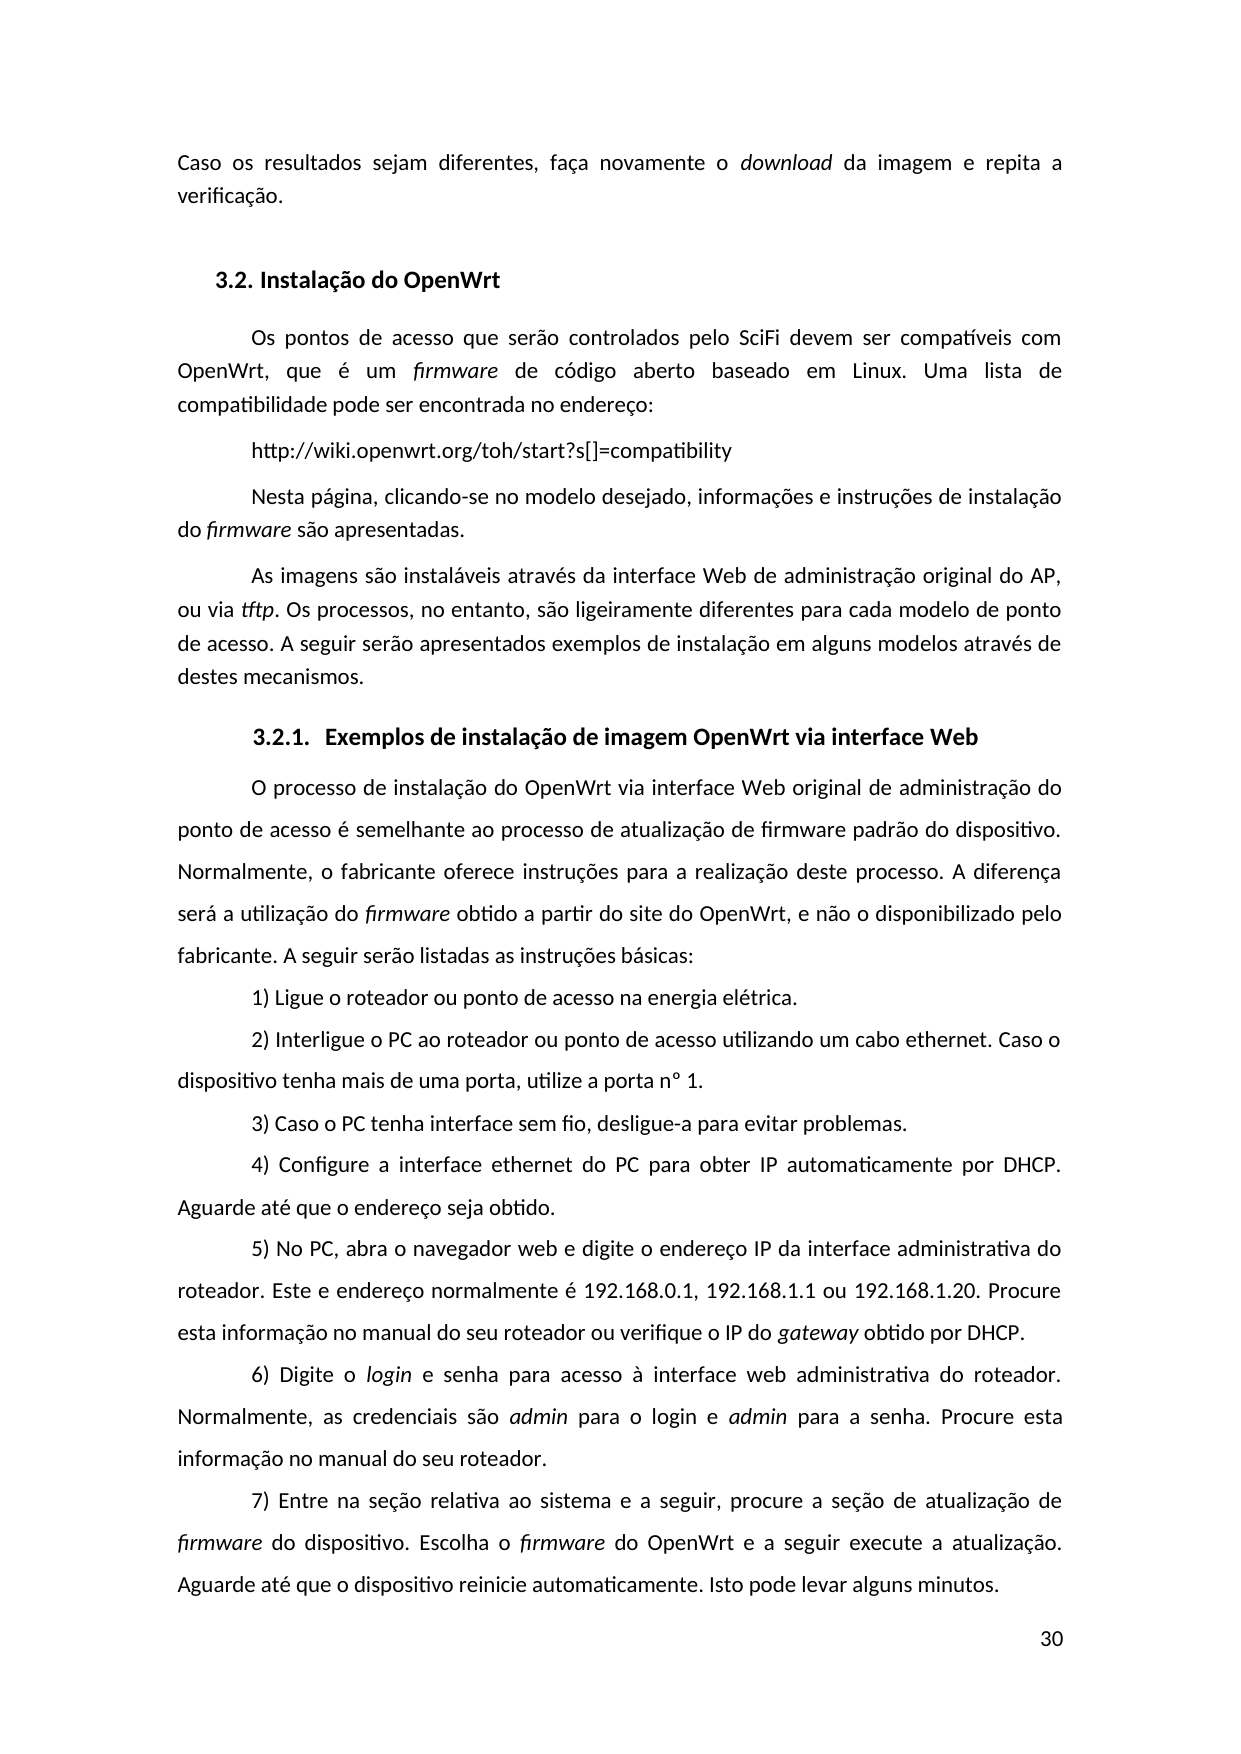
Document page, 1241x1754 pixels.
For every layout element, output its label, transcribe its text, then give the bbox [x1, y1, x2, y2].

text Nesta página, clicando-se no modelo desejado, informações e instruções de instalação do firmware são apresentadas. [177, 482, 1063, 544]
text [177, 148, 1063, 209]
text 3) Caso o PC tenha interface sem fio, desligue-a para evitar problemas. [177, 1109, 1063, 1137]
text 5) No PC, abra o navegador web e digite o endereço IP da interface administrativa do roteador. Este e endereço normalmente é 192.168.0.1, 192.168.1.1 ou 192.168.1.20. Procure esta informação no manual do seu roteador ou verifique o IP do gateway obtido por DHCP. [177, 1234, 1063, 1347]
text 4) Configure a interface ethernet do PC para obter IP automaticamente por DHCP. Aguarde até que o endereço seja obtido. [177, 1151, 1063, 1221]
text 7) Entre na seção relativa ao sistema e a seguir, procure a seção de atualização de firmware do dispositivo. Escolha o firmware do OpenWrt e a seguir execute a atualização. Aguarde até que o dispositivo reinicie automaticamente. Isto pode levar alguns minutos. [177, 1486, 1063, 1598]
text 2) Interligue o PC ao roteador ou ponto de acesso utilizando um cabo ethernet. Caso o dispositivo tenha mais de uma porta, utilize a porta nº 1. [177, 1025, 1063, 1095]
text 6) Digite o login e senha para acesso à interface web administrativa do roteador. Normalmente, as credenciais são admin para o login e admin para a senha. Procure esta informação no manual do seu roteador. [177, 1361, 1063, 1472]
subtitle Instalação do OpenWrt [215, 265, 1063, 295]
text Os pontos de acesso que serão controlados pelo SciFi devem ser compatíveis com OpenWrt, que é um firmware de código aberto baseado em Linux. Uma lista de compatibilidade pode ser encontrada no endereço: [177, 323, 1063, 418]
text O processo de instalação do OpenWrt via interface Web original de administração do ponto de acesso é semelhante ao processo de atualização de firmware padrão do dispositivo. Normalmente, o fabricante oferece instruções para a realização deste processo. A diferença será a utilização do firmware obtido a partir do site do OpenWrt, e não o disponibilizado pelo fabricante. A seguir serão listadas as instruções básicas: [177, 773, 1063, 969]
subtitle Exemplos de instalação de imagem OpenWrt via interface Web [252, 721, 1063, 751]
text As imagens são instaláveis através da interface Web de administração original do AP, ou via tftp. Os processos, no entanto, são ligeiramente diferentes para cada modelo de ponto de acesso. A seguir serão apresentados exemplos de instalação em alguns modelos através de destes mecanismos. [177, 562, 1063, 690]
text http://wiki.openwrt.org/toh/start?s[]=compatibility [177, 436, 1063, 464]
text 1) Ligue o roteador ou ponto de acesso na energia elétrica. [177, 983, 1063, 1011]
